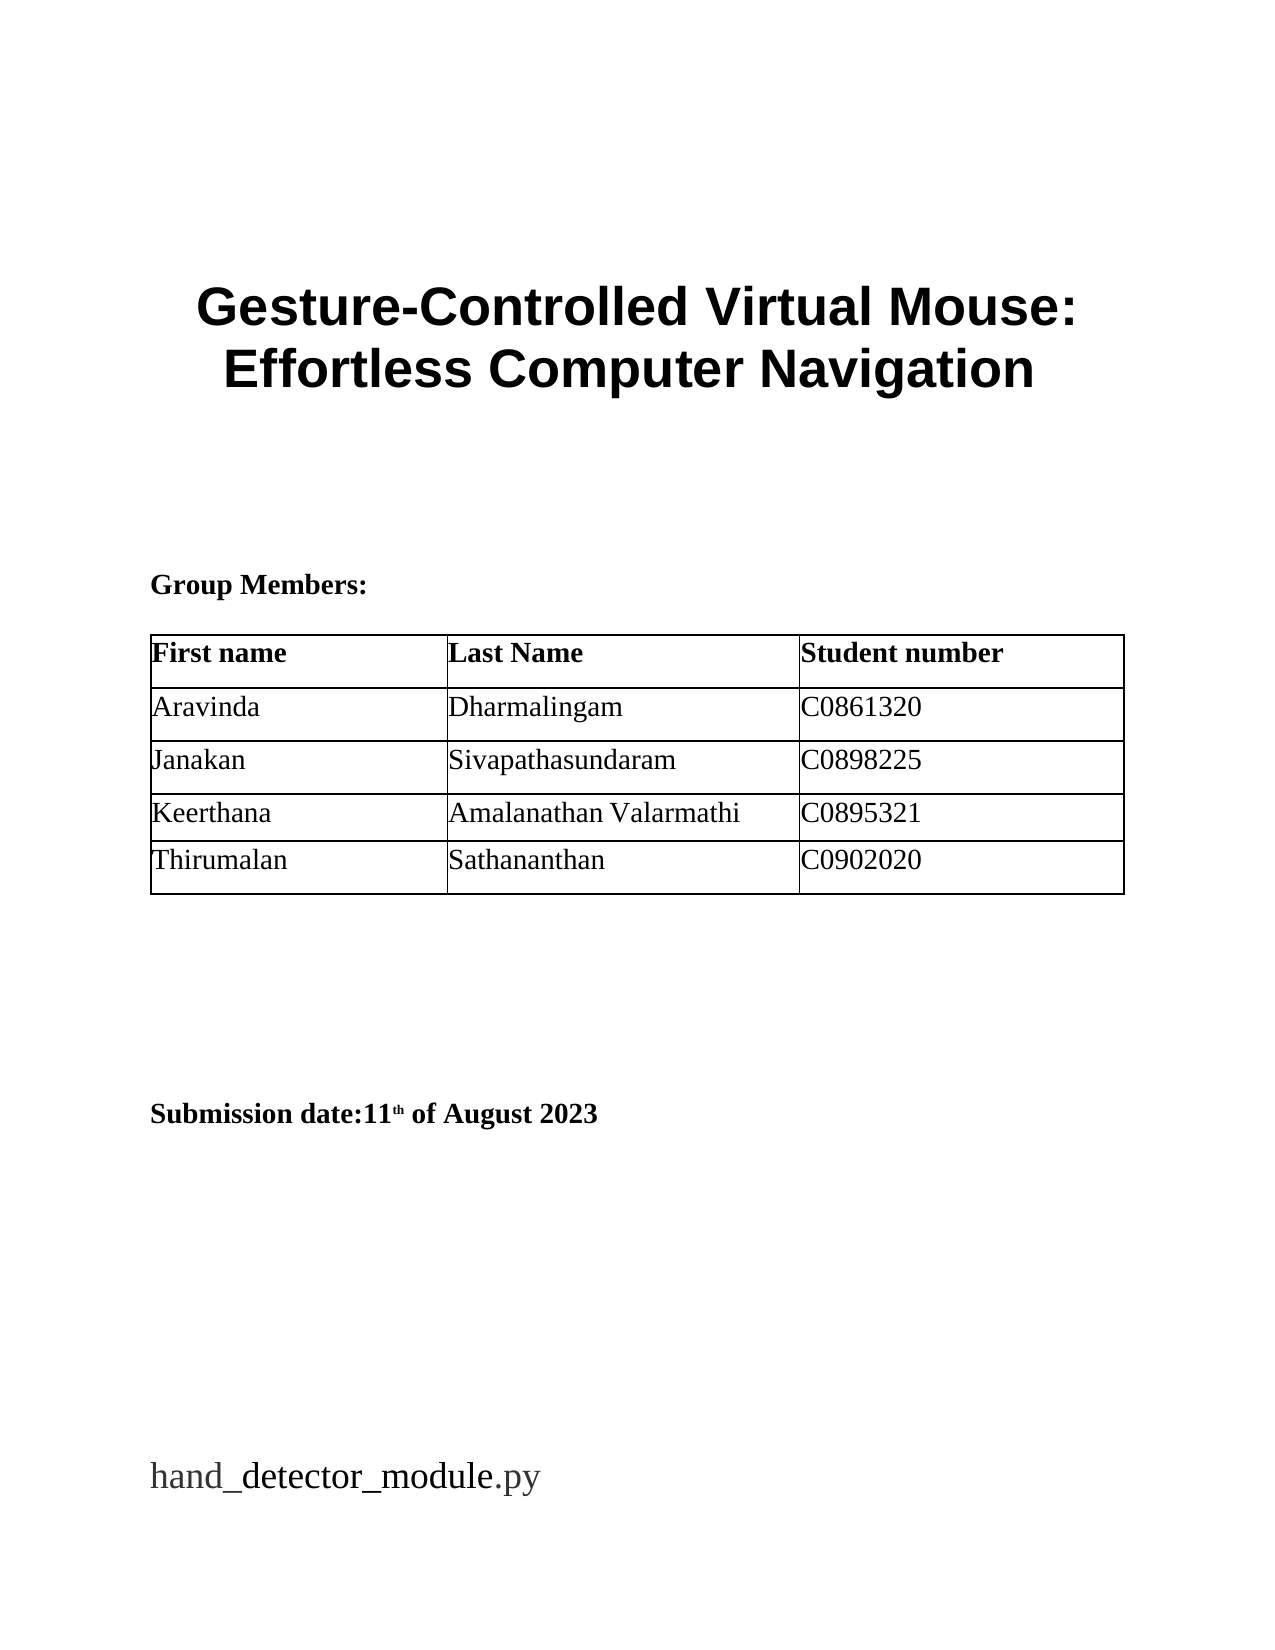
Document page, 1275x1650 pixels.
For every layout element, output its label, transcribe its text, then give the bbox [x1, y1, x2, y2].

table_cell Dharmalingam [448, 689, 799, 740]
table_cell Thirumalan [152, 842, 447, 893]
table_cell C0898225 [800, 742, 1123, 793]
table_cell Janakan [152, 742, 447, 793]
table_header Last Name [448, 636, 799, 687]
table_cell Sivapathasundaram [448, 742, 799, 793]
table_cell C0902020 [800, 842, 1123, 893]
text Submission date:11th of August 2023 [150, 1096, 1125, 1130]
text Gesture-Controlled Virtual Mouse: Effortless Computer Navigation [150, 274, 1125, 399]
table_header Student number [800, 636, 1123, 687]
text hand_detector_module.py [150, 1453, 1125, 1496]
table_header First name [152, 636, 447, 687]
table_cell Keerthana [152, 795, 447, 840]
table_cell Amalanathan Valarmathi [448, 795, 799, 840]
table_cell C0861320 [800, 689, 1123, 740]
table_cell C0895321 [800, 795, 1123, 840]
text Group Members: [150, 567, 1125, 600]
table_cell Aravinda [152, 689, 447, 740]
table_cell Sathananthan [448, 842, 799, 893]
